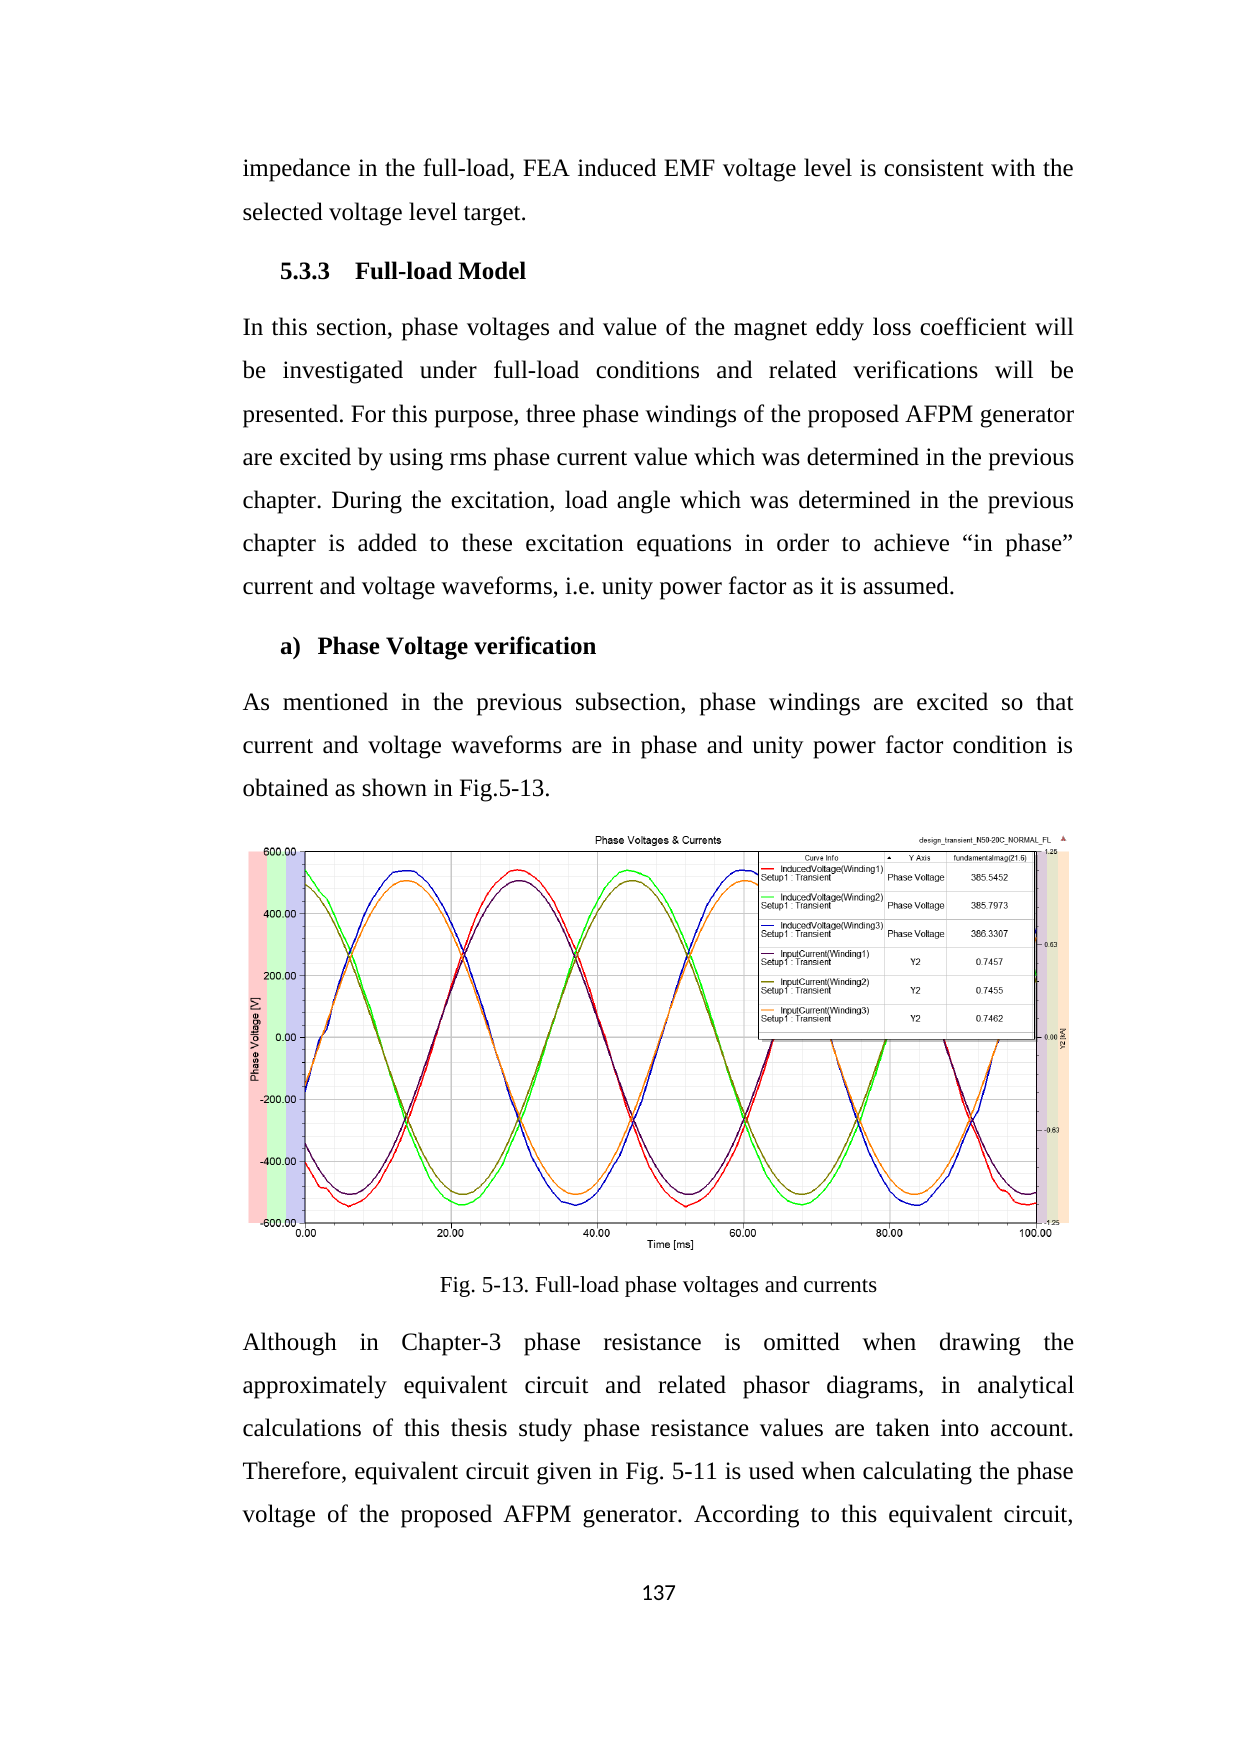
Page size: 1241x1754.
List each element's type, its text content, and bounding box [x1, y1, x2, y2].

list Fig. 5-13. Full-load phase voltages and currents [242, 1271, 1075, 1297]
picture [242, 833, 1075, 1252]
subtitle Phase Voltage verification [280, 631, 1075, 660]
text In this section, phase voltages and value of the magnet eddy loss coefficient will be investigated under full-load conditions and related verifications will be presented. For this purpose, three phase windings of the proposed AFPM generator are excited by using rms phase current value which was determined in the previous chapter. During the excitation, load angle which was determined in the previous chapter is added to these excitation equations in order to achieve “in phase” current and voltage waveforms, i.e. unity power factor as it is assumed. [242, 312, 1075, 600]
subtitle Full-load Model [280, 256, 1075, 285]
text As mentioned in the previous subsection, phase windings are excited so that current and voltage waveforms are in phase and unity power factor condition is obtained as shown in Fig.5-13. [242, 687, 1075, 802]
